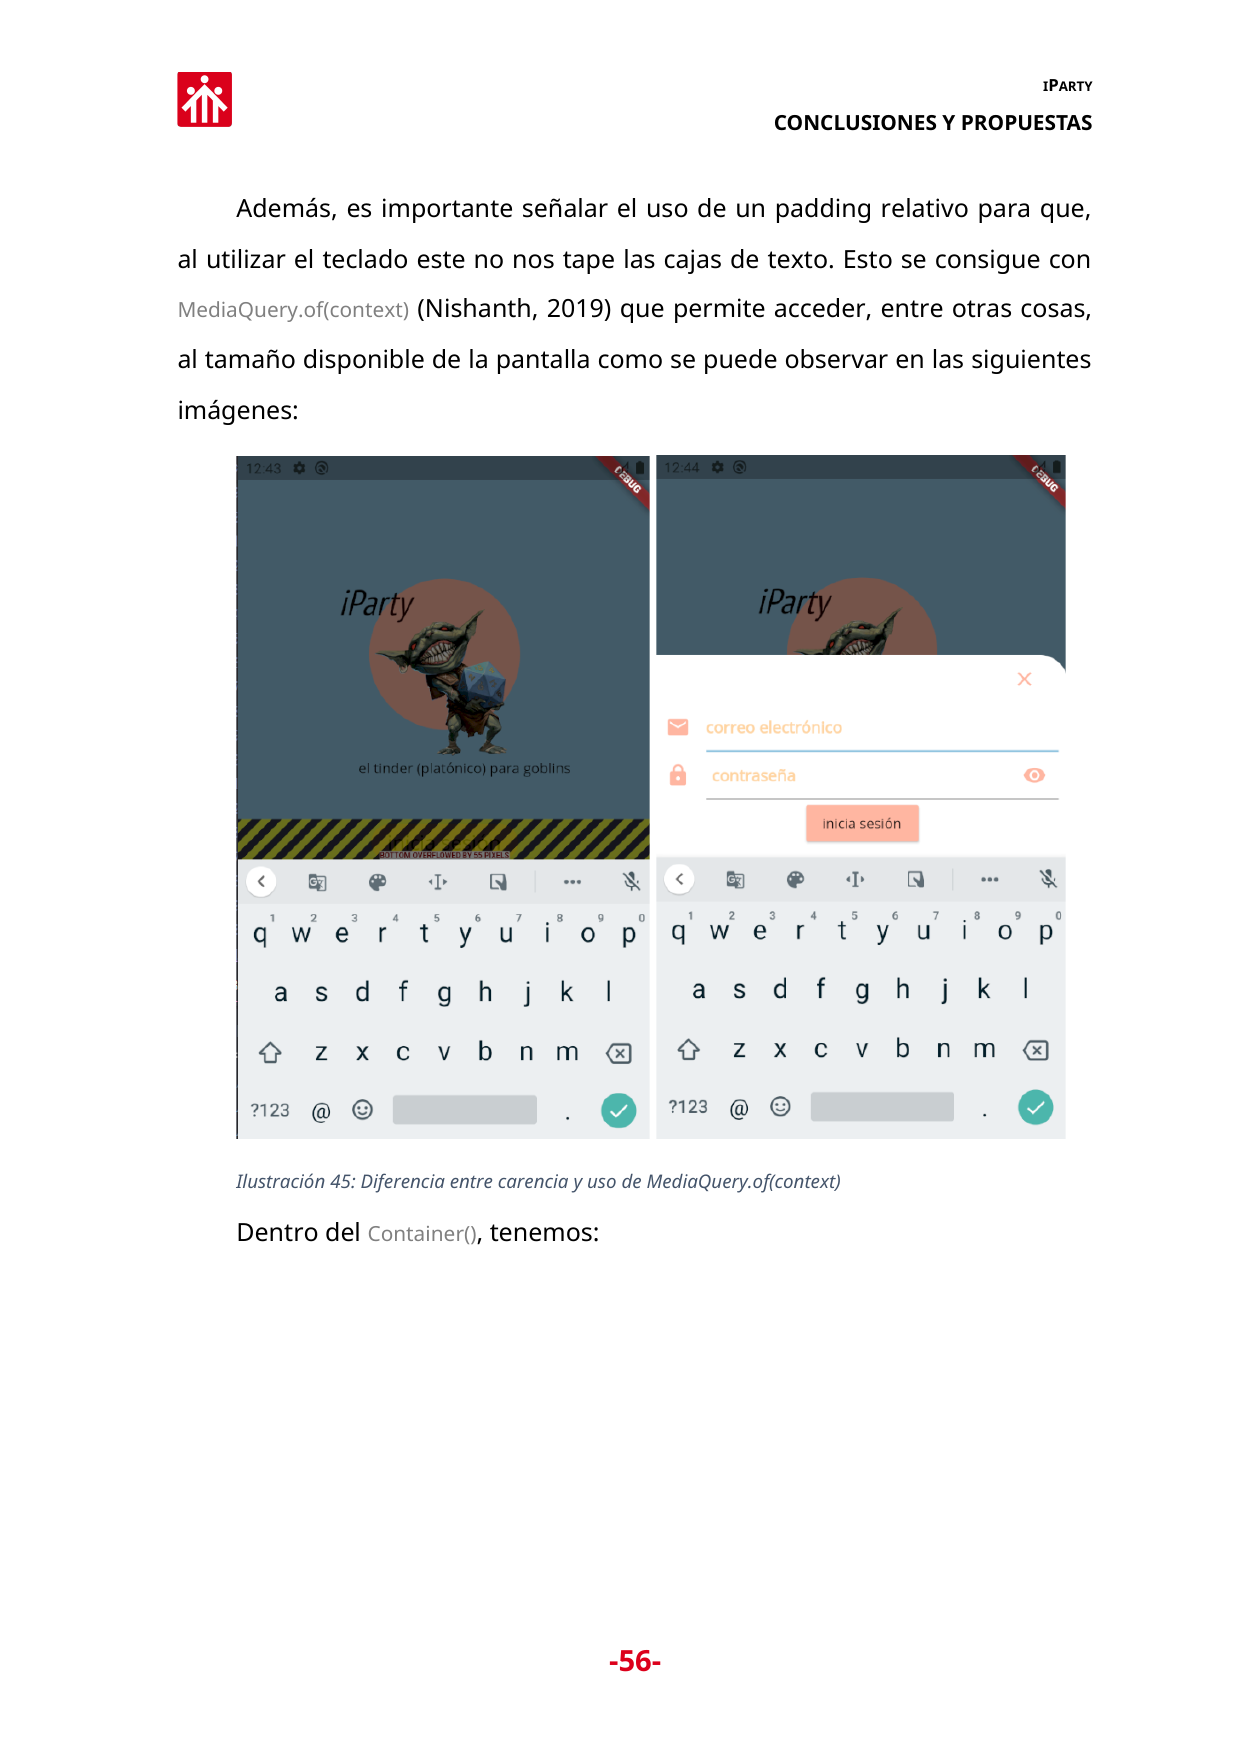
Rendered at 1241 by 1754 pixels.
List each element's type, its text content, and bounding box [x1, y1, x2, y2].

picture [177, 72, 232, 127]
text Además, es importante señalar el uso de un padding relativo para que, al utilizar el teclado este no nos tape las cajas de texto. Esto se consigue con MediaQuery.of(context) que permite acceder, entre otras cosas, al tamaño disponible de la pantalla como se puede observar en las siguientes imágenes: [177, 191, 1092, 426]
picture [236, 456, 650, 1139]
picture [656, 455, 1066, 1139]
text Dentro del Container(), tenemos: [177, 1215, 1092, 1249]
